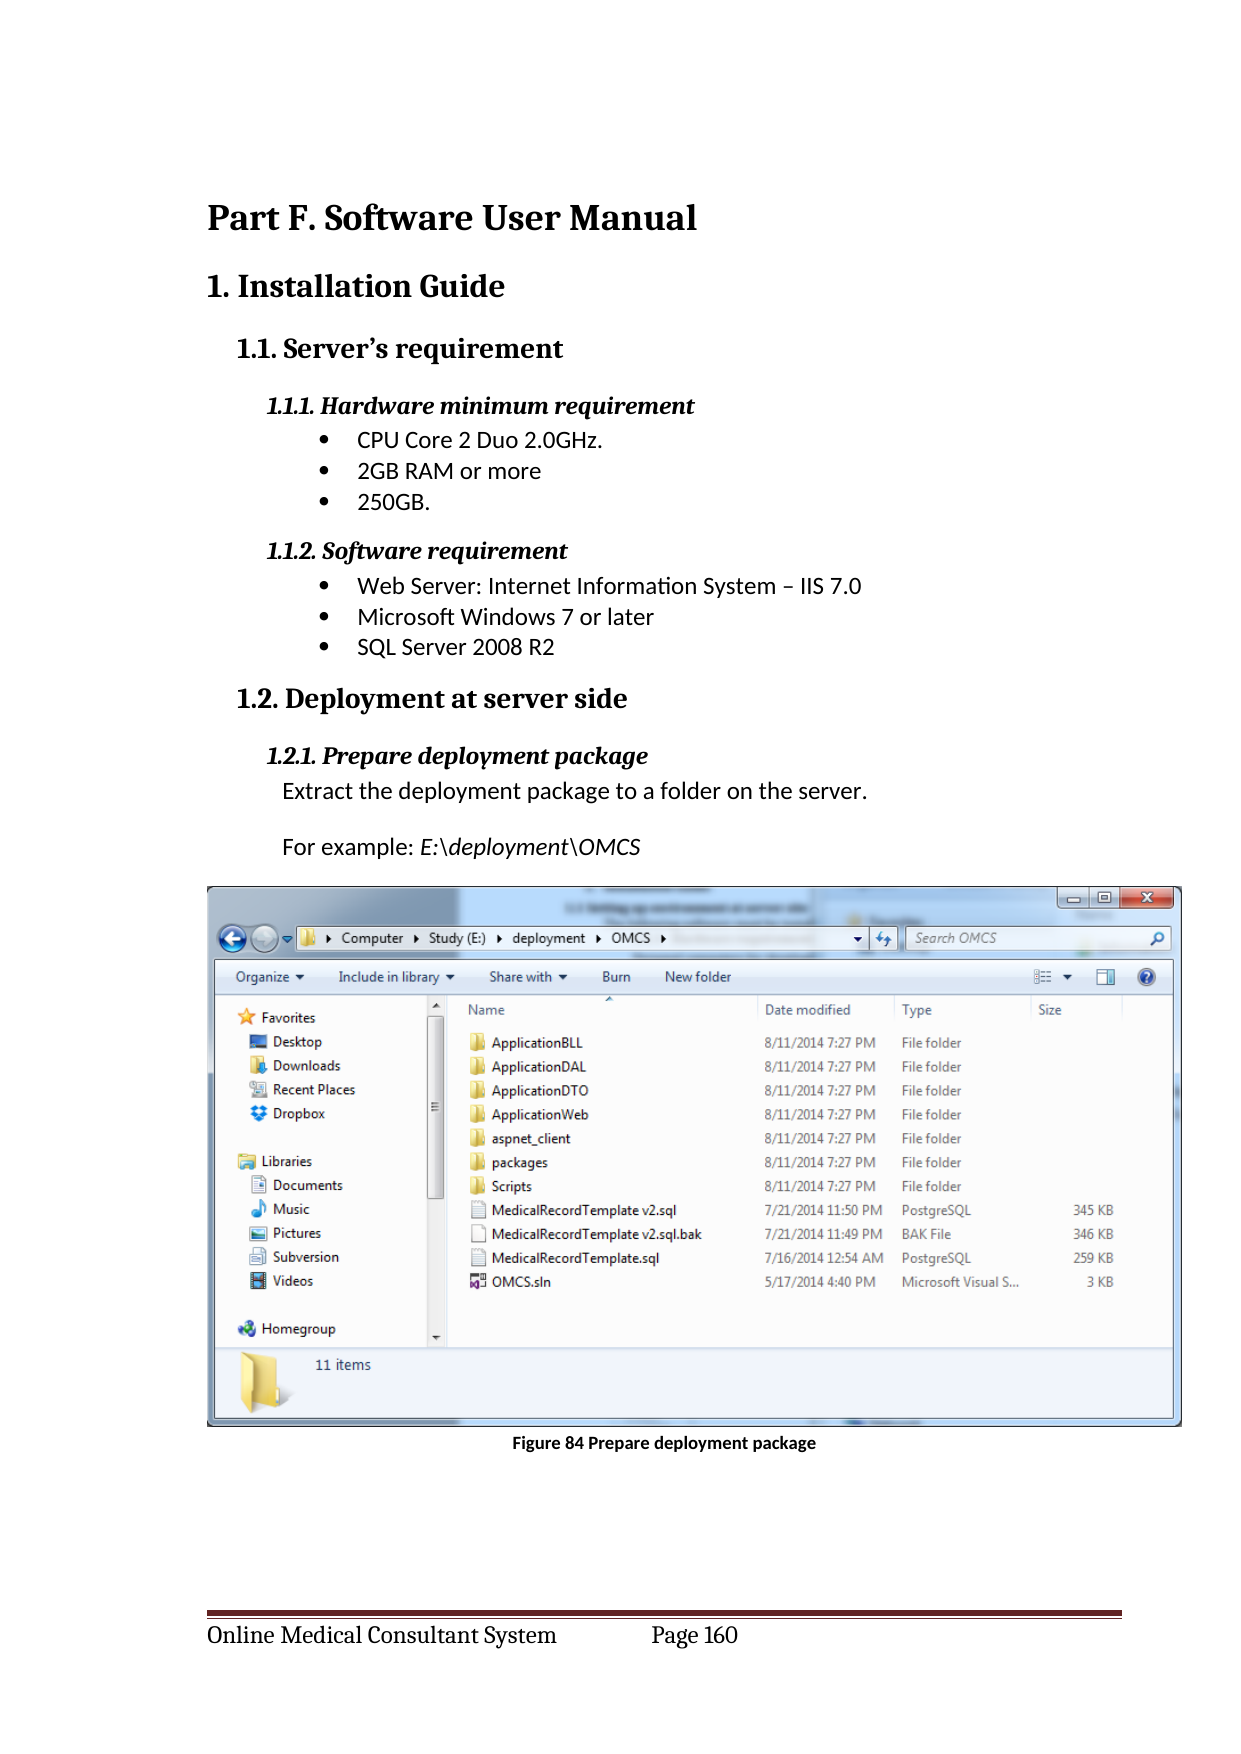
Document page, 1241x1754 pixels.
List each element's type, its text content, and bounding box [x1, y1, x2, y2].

text For example: E:\deployment\OMCS [207, 831, 1122, 861]
text Figure 84 Prepare deployment package [207, 1431, 1122, 1454]
subtitle Deployment at server side [237, 682, 1122, 716]
list CPU Core 2 Duo 2.0GHz. [319, 425, 1122, 455]
picture [207, 886, 1182, 1427]
list SQL Server 2008 R2 [319, 631, 1122, 662]
subtitle Server’s requirement [237, 332, 1122, 366]
subtitle Hardware minimum requirement [267, 392, 1122, 420]
list Web Server: Internet Information System – IIS 7.0 [319, 570, 1122, 601]
subtitle Software User Manual [207, 197, 1122, 240]
list 2GB RAM or more [319, 455, 1122, 486]
list 250GB. [319, 486, 1122, 516]
subtitle Software requirement [267, 537, 1122, 566]
subtitle Prepare deployment package [267, 742, 1122, 771]
text Extract the deployment package to a folder on the server. [207, 775, 1122, 805]
list Microsoft Windows 7 or later [319, 601, 1122, 631]
subtitle Installation Guide [207, 267, 1122, 306]
